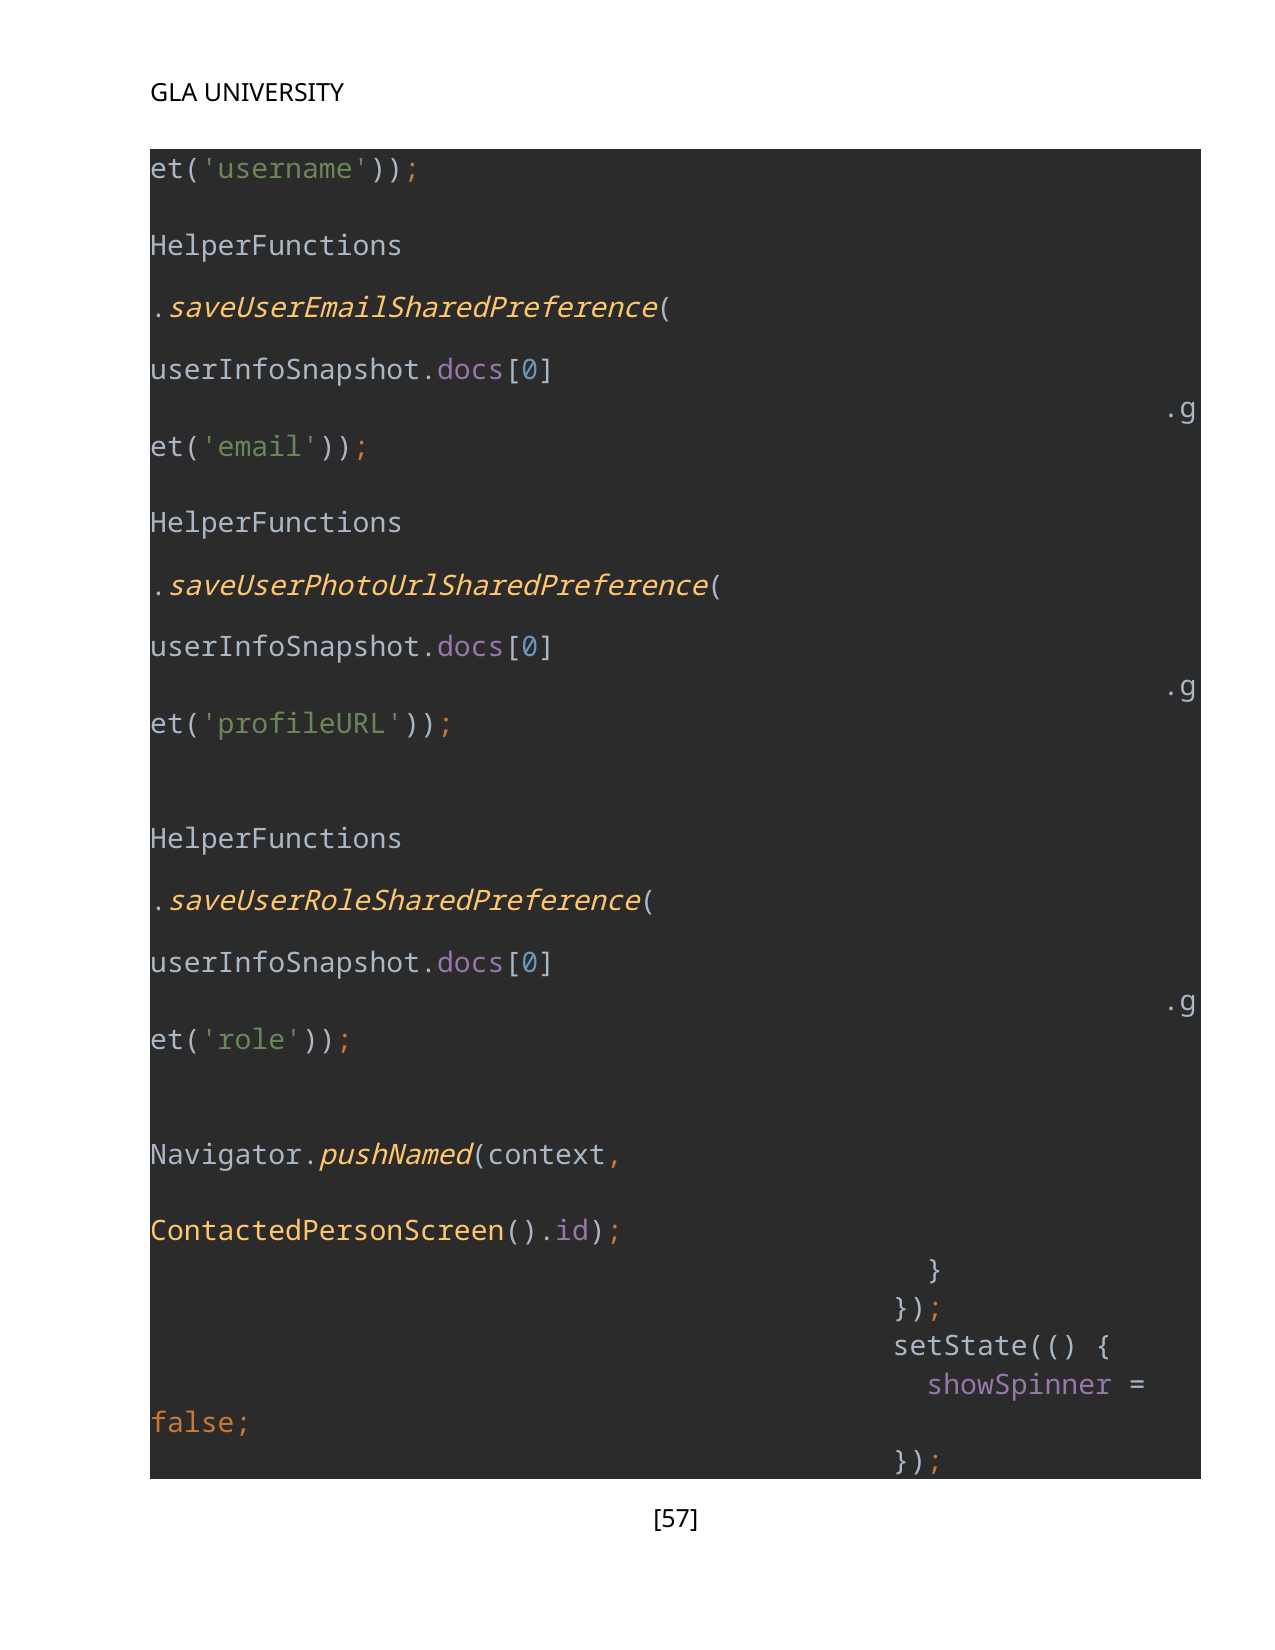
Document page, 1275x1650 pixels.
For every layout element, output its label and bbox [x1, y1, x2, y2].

text [150, 149, 1201, 1479]
